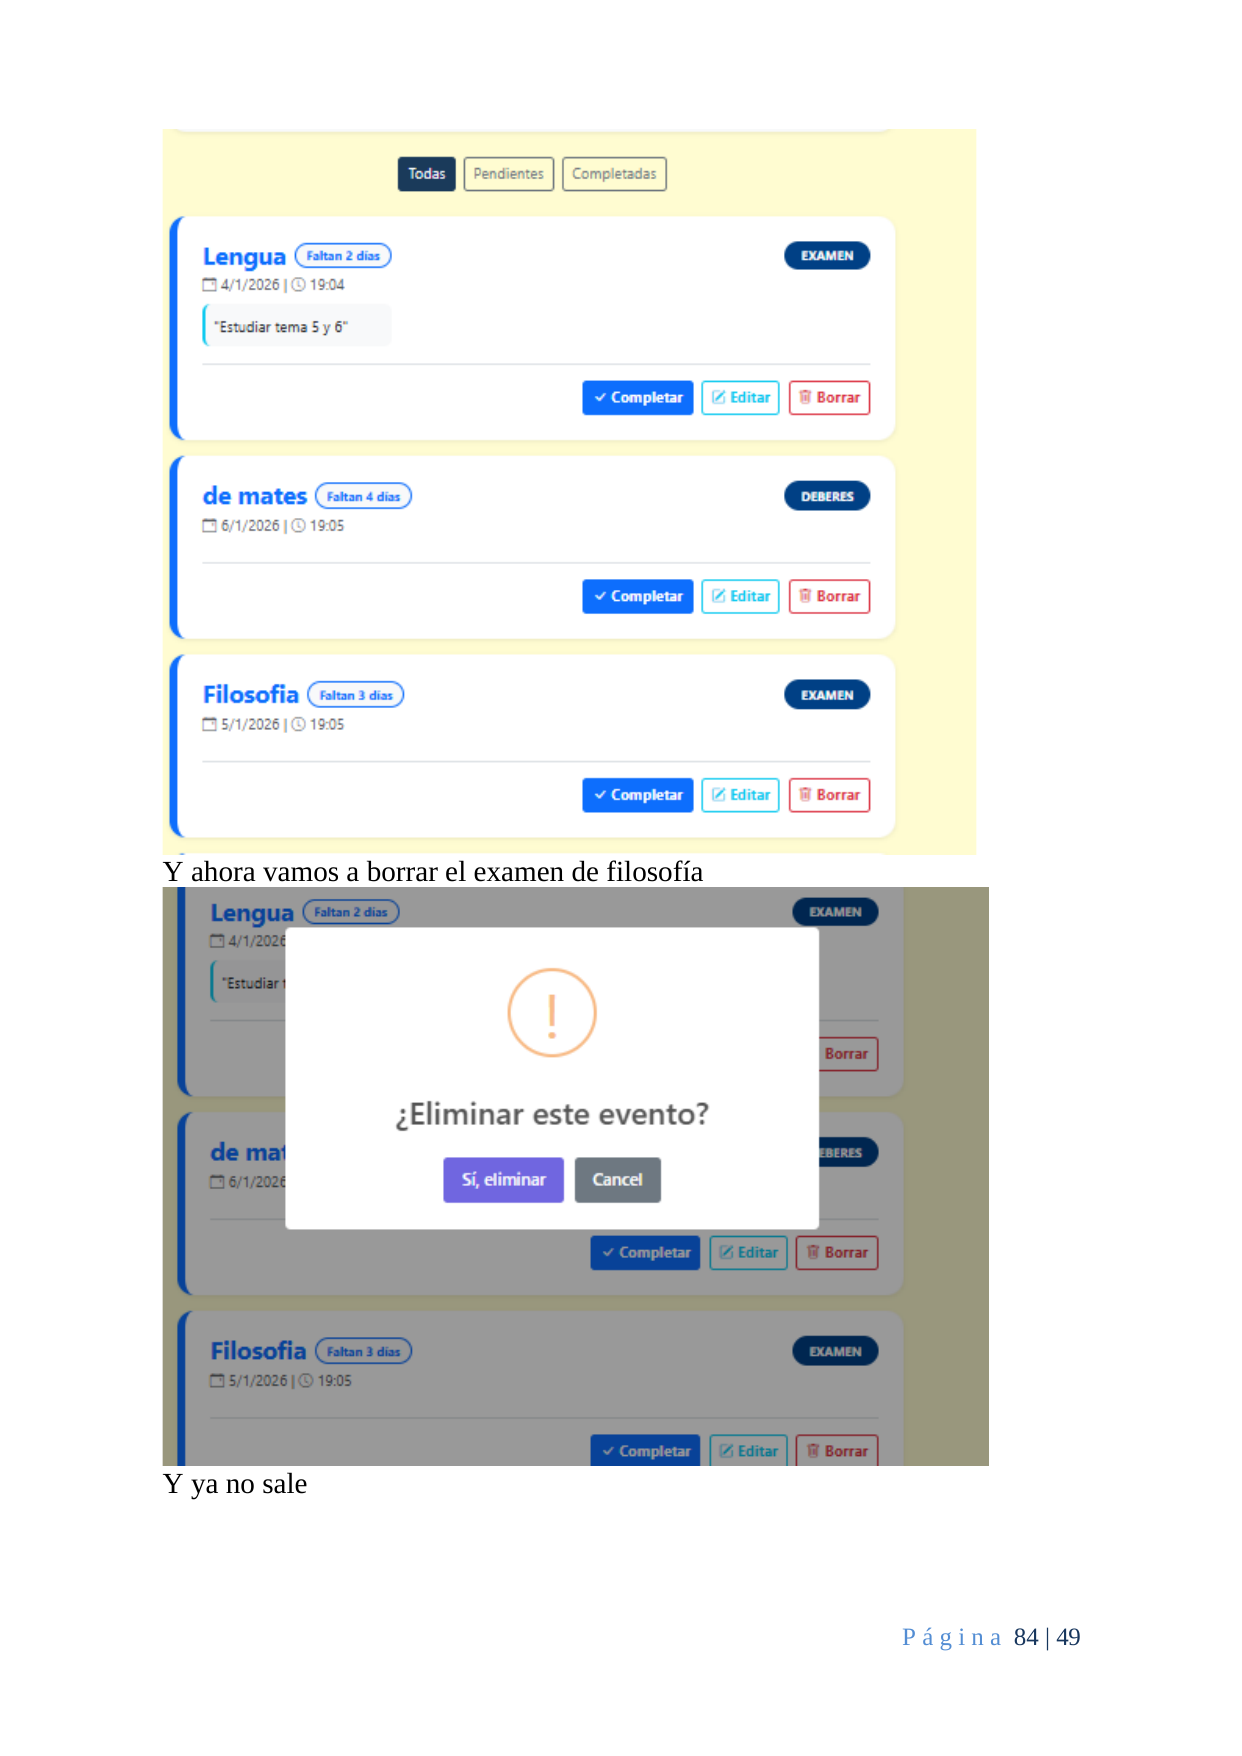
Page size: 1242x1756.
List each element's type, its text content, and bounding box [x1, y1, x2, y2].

picture [162, 887, 989, 1466]
picture [162, 129, 977, 855]
text Y ya no sale [162, 1466, 1138, 1499]
